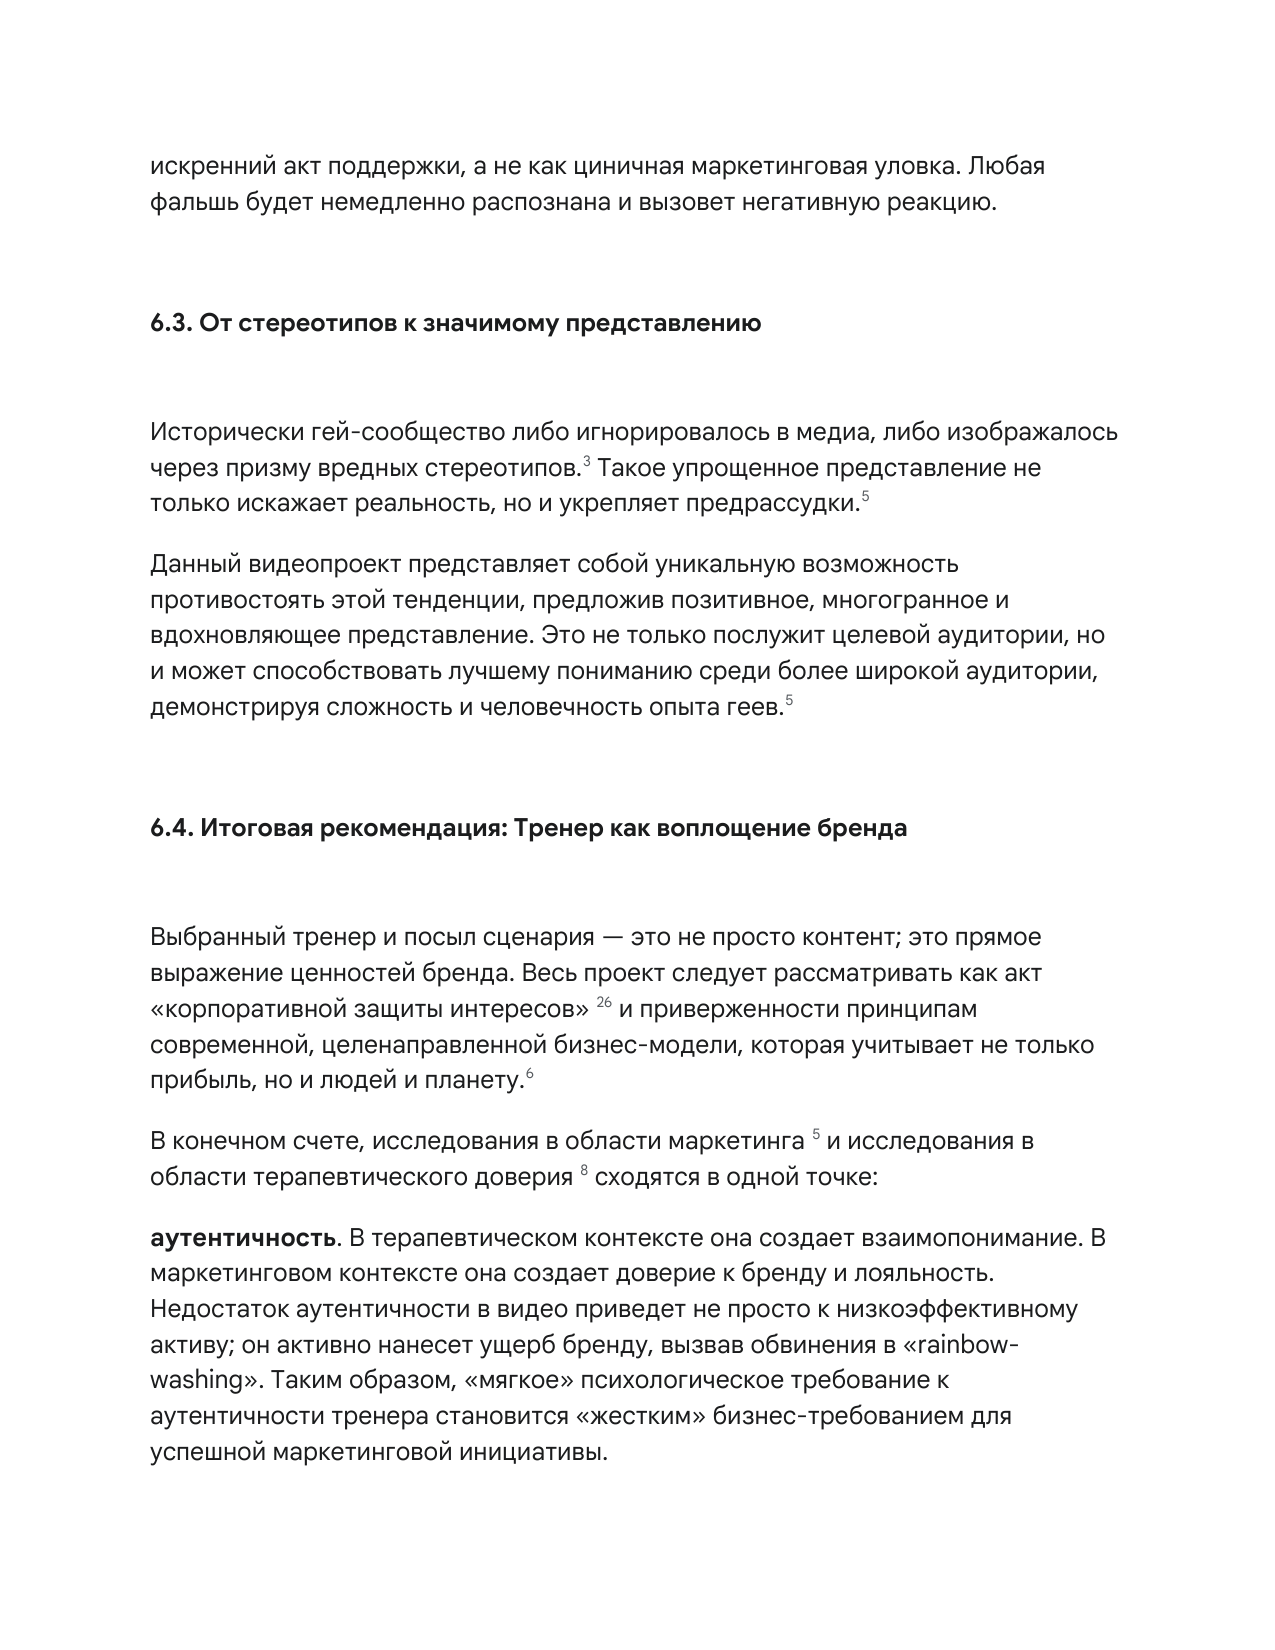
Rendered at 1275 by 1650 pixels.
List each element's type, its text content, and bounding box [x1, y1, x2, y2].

text Данный видеопроект представляет собой уникальную возможность противостоять этой тенденции, предложив позитивное, многогранное и вдохновляющее представление. Это не только послужит целевой аудитории, но и может способствовать лучшему пониманию среди более широкой аудитории, демонстрируя сложность и человечность опыта геев.5 [150, 548, 1125, 723]
subtitle 6.4. Итоговая рекомендация: Тренер как воплощение бренда [150, 813, 1125, 844]
text Выбранный тренер и посыл сценария — это не просто контент; это прямое выражение ценностей бренда. Весь проект следует рассматривать как акт «корпоративной защиты интересов» 26 и приверженности принципам современной, целенаправленной бизнес-модели, которая учитывает не только прибыль, но и людей и планету.6 [150, 922, 1125, 1096]
subtitle 6.3. От стереотипов к значимому представлению [150, 307, 1125, 338]
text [150, 150, 1125, 217]
text аутентичность. В терапевтическом контексте она создает взаимопонимание. В маркетинговом контексте она создает доверие к бренду и лояльность. Недостаток аутентичности в видео приведет не просто к низкоэффективному активу; он активно нанесет ущерб бренду, вызвав обвинения в «rainbow-washing». Таким образом, «мягкое» психологическое требование к аутентичности тренера становится «жестким» бизнес-требованием для успешной маркетинговой инициативы. [150, 1222, 1125, 1467]
text В конечном счете, исследования в области маркетинга 5 и исследования в области терапевтического доверия 8 сходятся в одной точке: [150, 1125, 1125, 1192]
text Исторически гей-сообщество либо игнорировалось в медиа, либо изображалось через призму вредных стереотипов.3 Такое упрощенное представление не только искажает реальность, но и укрепляет предрассудки.5 [150, 416, 1125, 519]
